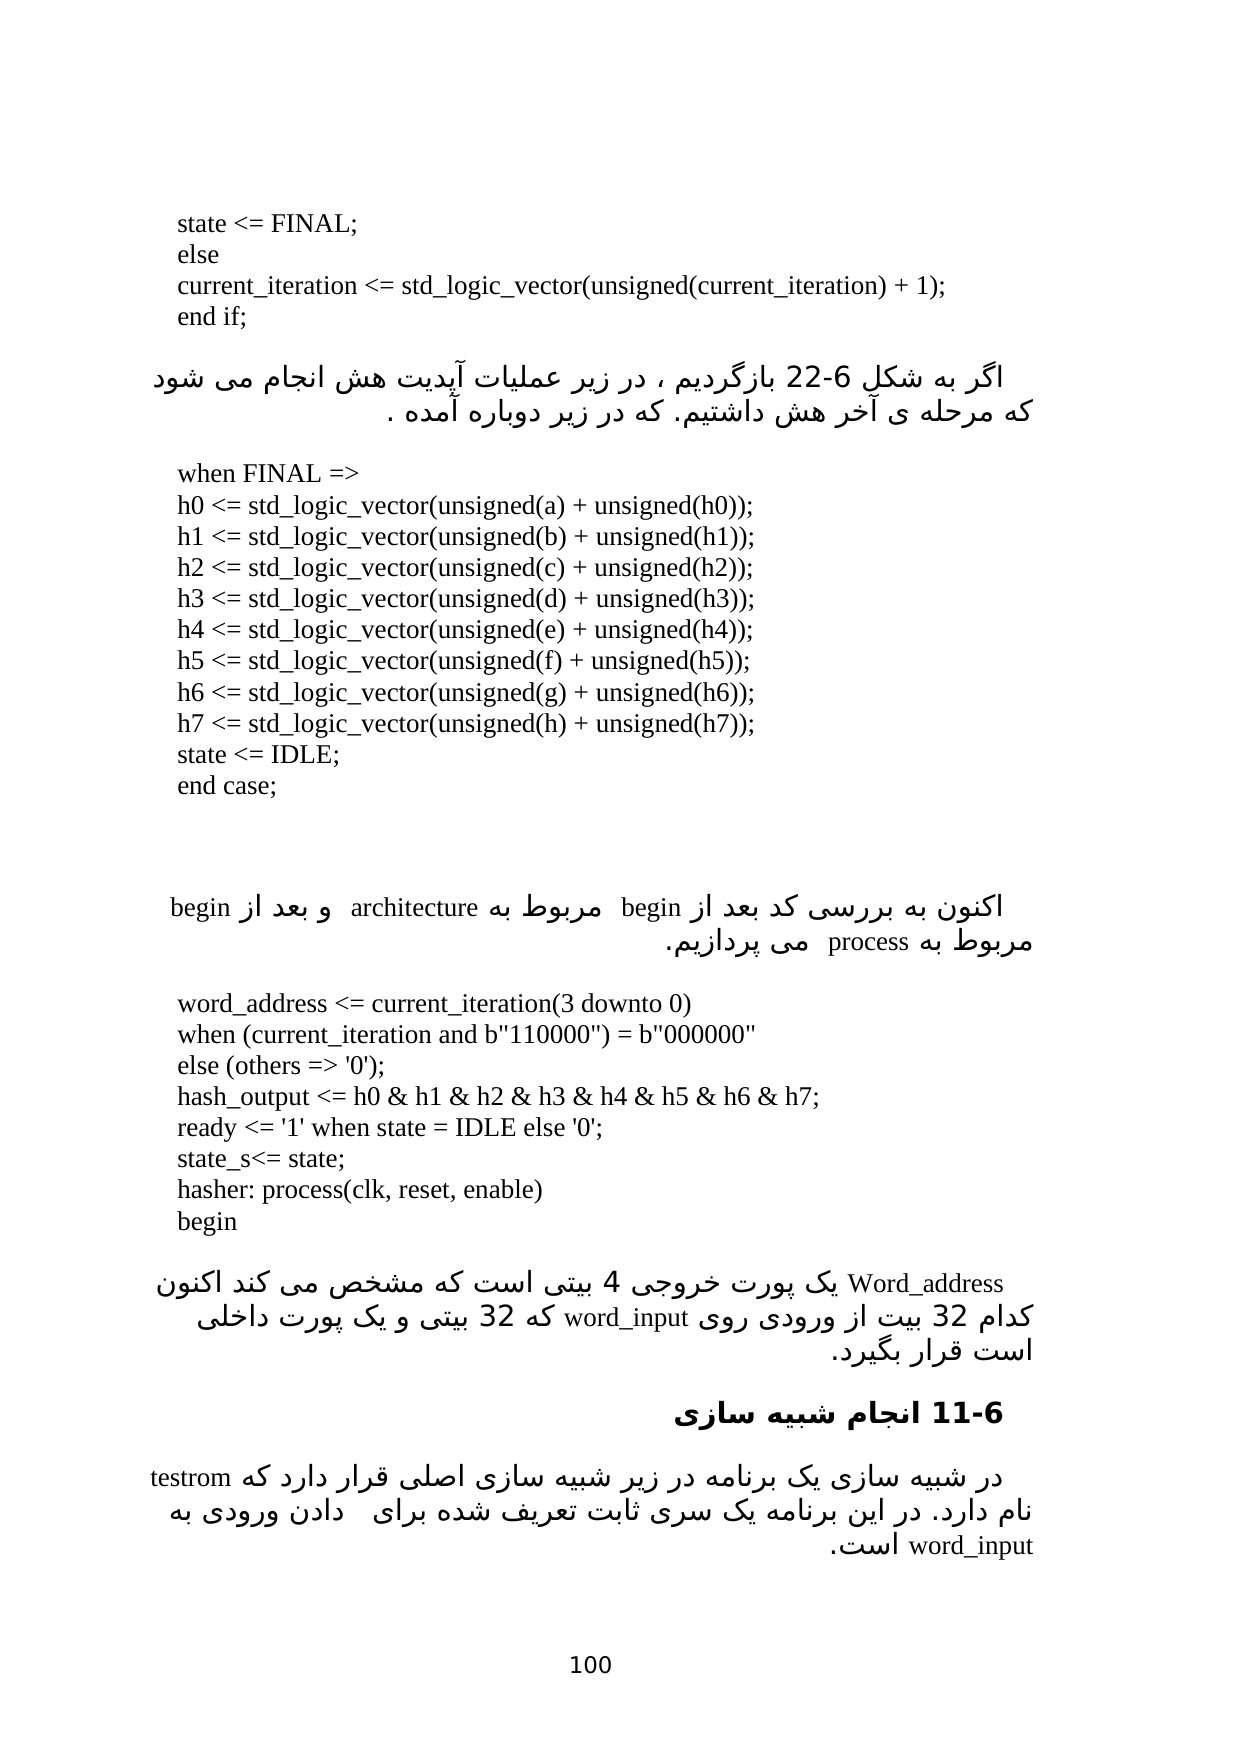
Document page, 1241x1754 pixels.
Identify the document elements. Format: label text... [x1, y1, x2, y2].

text state <= IDLE; [148, 738, 1033, 769]
text else (others => '0'); [148, 1049, 1033, 1080]
text hasher: process(clk, reset, enable) [148, 1174, 1033, 1205]
text state_s<= state; [148, 1142, 1033, 1174]
text h6 <= std_logic_vector(unsigned(g) + unsigned(h6)); [148, 676, 1033, 707]
text h7 <= std_logic_vector(unsigned(h) + unsigned(h7)); [148, 707, 1033, 738]
text ready <= '1' when state = IDLE else '0'; [148, 1111, 1033, 1142]
text h2 <= std_logic_vector(unsigned(c) + unsigned(h2)); [148, 551, 1033, 582]
text 11-6 انجام شبیه سازی [148, 1396, 1033, 1430]
text end case; [148, 769, 1033, 800]
text h5 <= std_logic_vector(unsigned(f) + unsigned(h5)); [148, 644, 1033, 676]
text اکنون به بررسی کد بعد از begin مربوط به architecture و بعد از begin مربوط به process می پردازیم. [148, 890, 1033, 958]
text when (current_iteration and b"110000") = b"000000" [148, 1018, 1033, 1049]
text h4 <= std_logic_vector(unsigned(e) + unsigned(h4)); [148, 613, 1033, 644]
text end if; [148, 300, 1033, 331]
text current_iteration <= std_logic_vector(unsigned(current_iteration) + 1); [148, 269, 1033, 300]
text word_address <= current_iteration(3 downto 0) [148, 987, 1033, 1018]
text when FINAL => [148, 458, 1033, 489]
text else [148, 238, 1033, 269]
text Word_address یک پورت خروجی 4 بیتی است که مشخص می کند اکنون کدام 32 بیت از ورودی روی word_input که 32 بیتی و یک پورت داخلی است قرار بگیرد. [148, 1265, 1033, 1367]
text hash_output <= h0 & h1 & h2 & h3 & h4 & h5 & h6 & h7; [148, 1080, 1033, 1111]
text state <= FINAL; [148, 207, 1033, 238]
text begin [148, 1205, 1033, 1236]
text اگر به شکل 6-22 بازگردیم ، در زیر عملیات آپدیت هش انجام می شود که مرحله ی آخر هش داشتیم. که در زیر دوباره آمده . [148, 361, 1033, 428]
text h1 <= std_logic_vector(unsigned(b) + unsigned(h1)); [148, 520, 1033, 551]
text h0 <= std_logic_vector(unsigned(a) + unsigned(h0)); [148, 489, 1033, 520]
text در شبیه سازی یک برنامه در زیر شبیه سازی اصلی قرار دارد که testrom نام دارد. در این برنامه یک سری ثابت تعریف شده برای دادن ورودی به word_input است. [148, 1459, 1033, 1561]
text h3 <= std_logic_vector(unsigned(d) + unsigned(h3)); [148, 582, 1033, 613]
